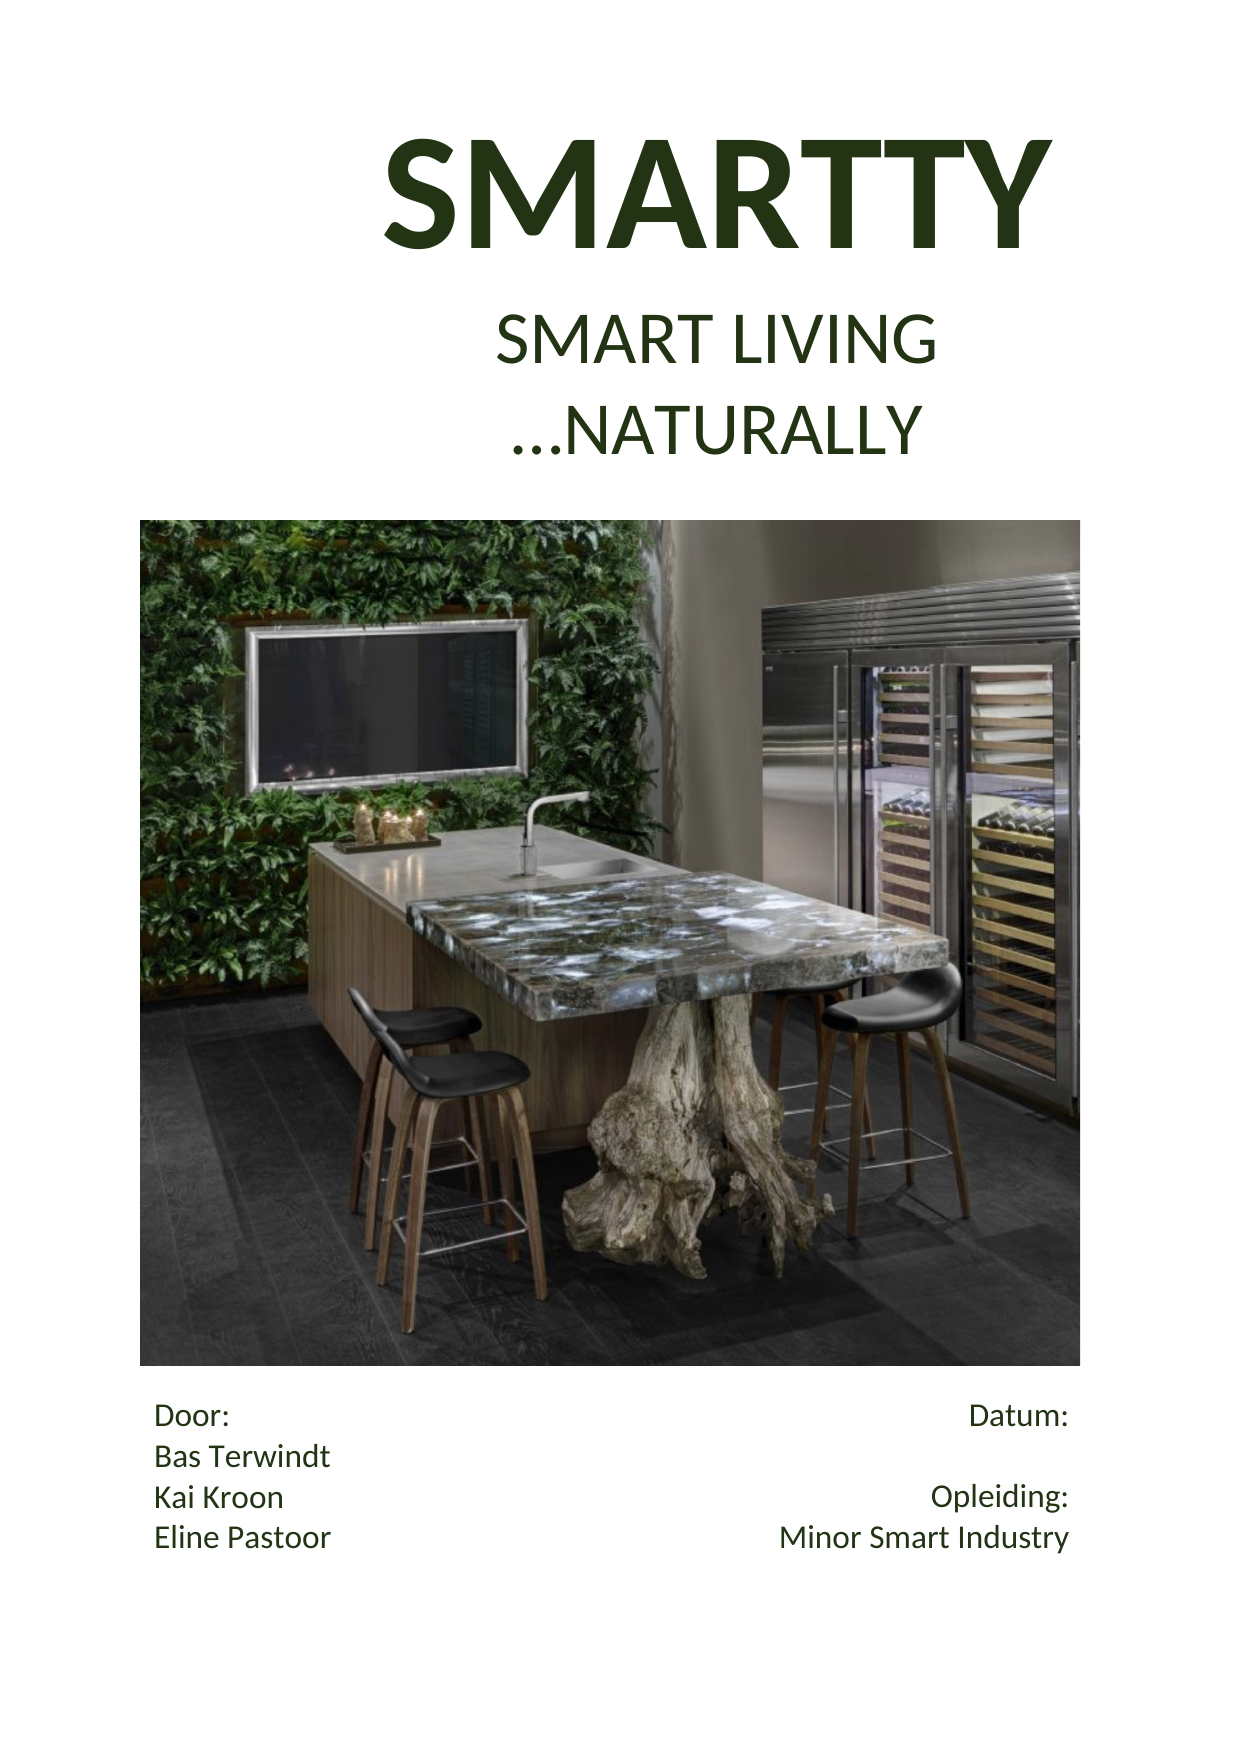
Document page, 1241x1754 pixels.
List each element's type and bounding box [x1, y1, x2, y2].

picture [138, 520, 1080, 1364]
